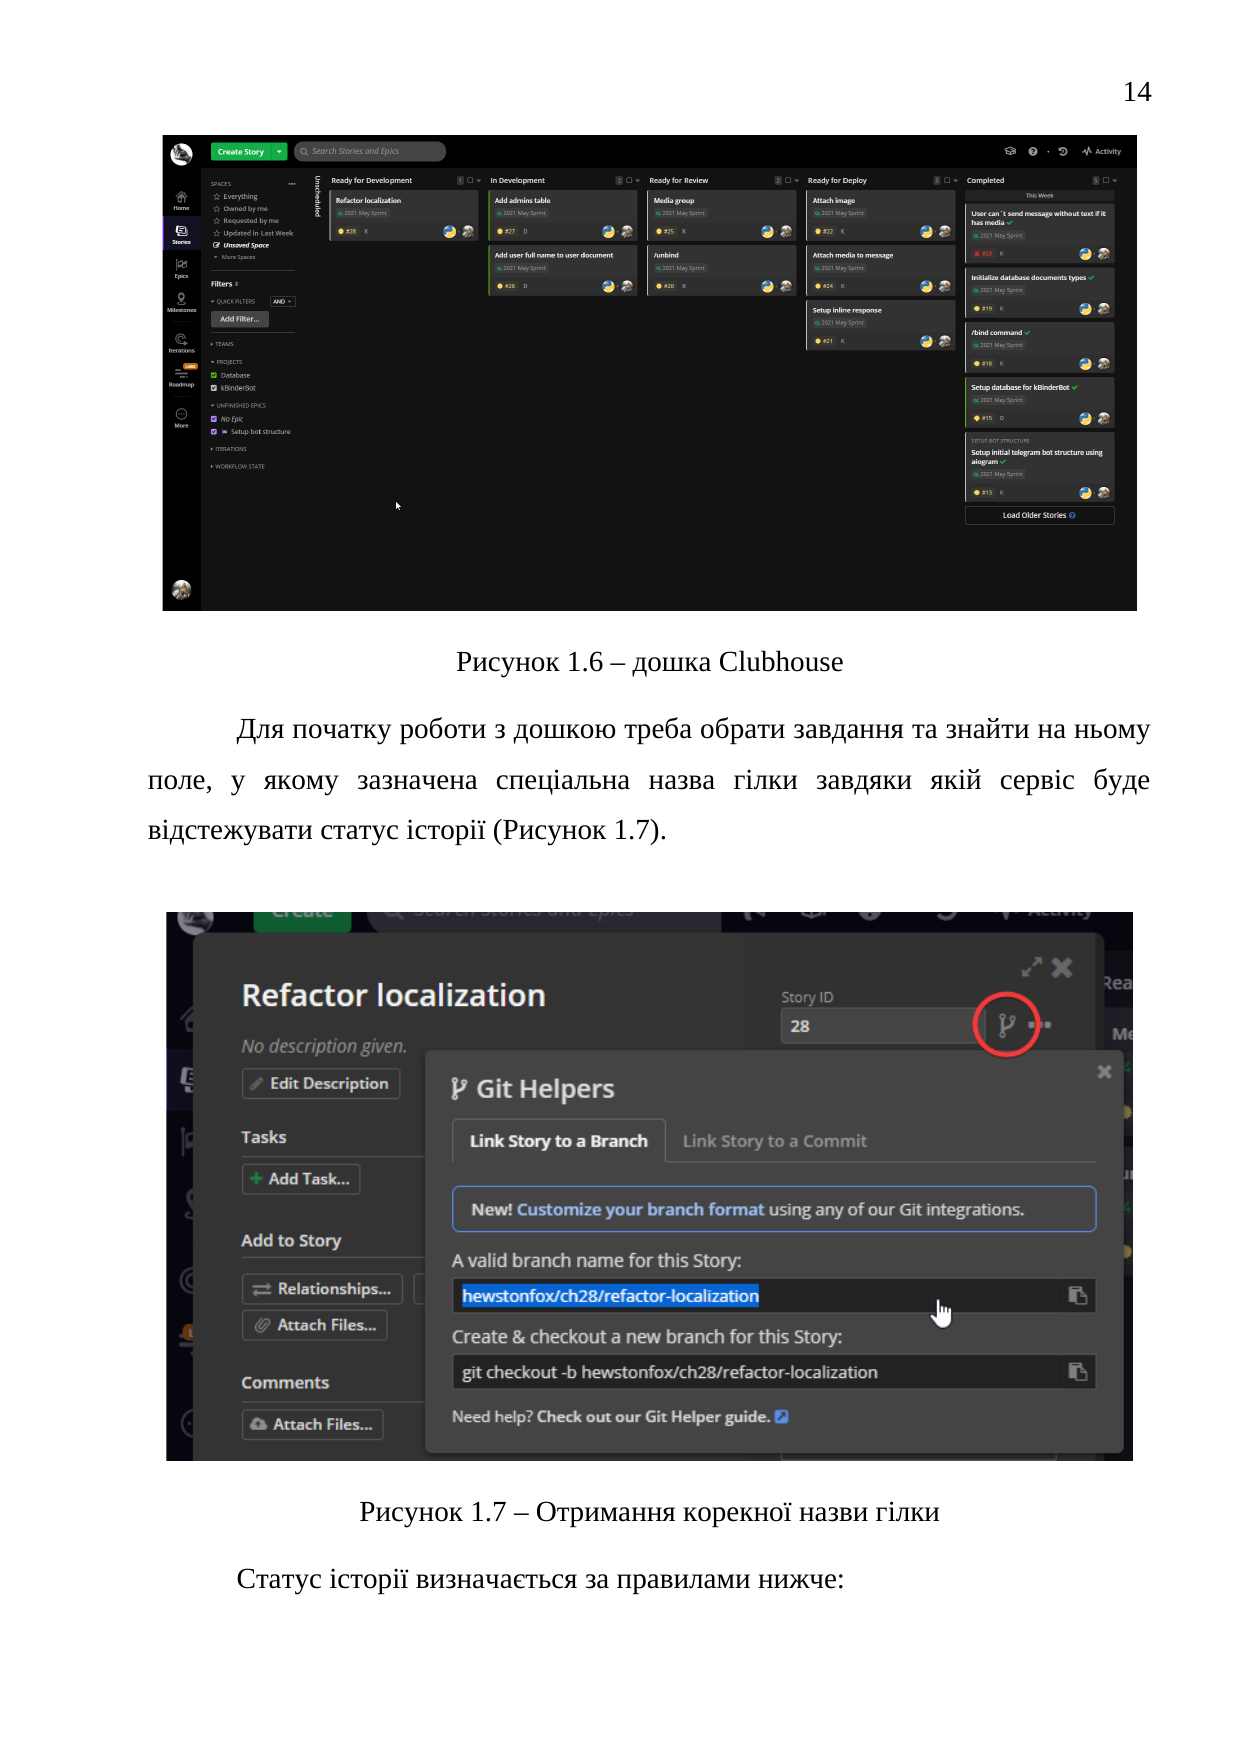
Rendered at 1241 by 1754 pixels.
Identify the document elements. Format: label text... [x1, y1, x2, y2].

text Для початку роботи з дошкою треба обрати завдання та знайти на ньому поле, у якому зазначена спеціальна назва гілки завдяки якій сервіс буде відстежувати статус історії (Рисунок 1.7). [148, 712, 1152, 846]
picture [166, 912, 1133, 1461]
picture [162, 135, 1137, 611]
text Статус історії визначається за правилами нижче: [148, 1561, 1152, 1595]
text Рисунок 1.6 – дошка Clubhouse [148, 644, 1152, 678]
text Рисунок 1.7 – Отримання корекної назви гілки [148, 1494, 1152, 1528]
